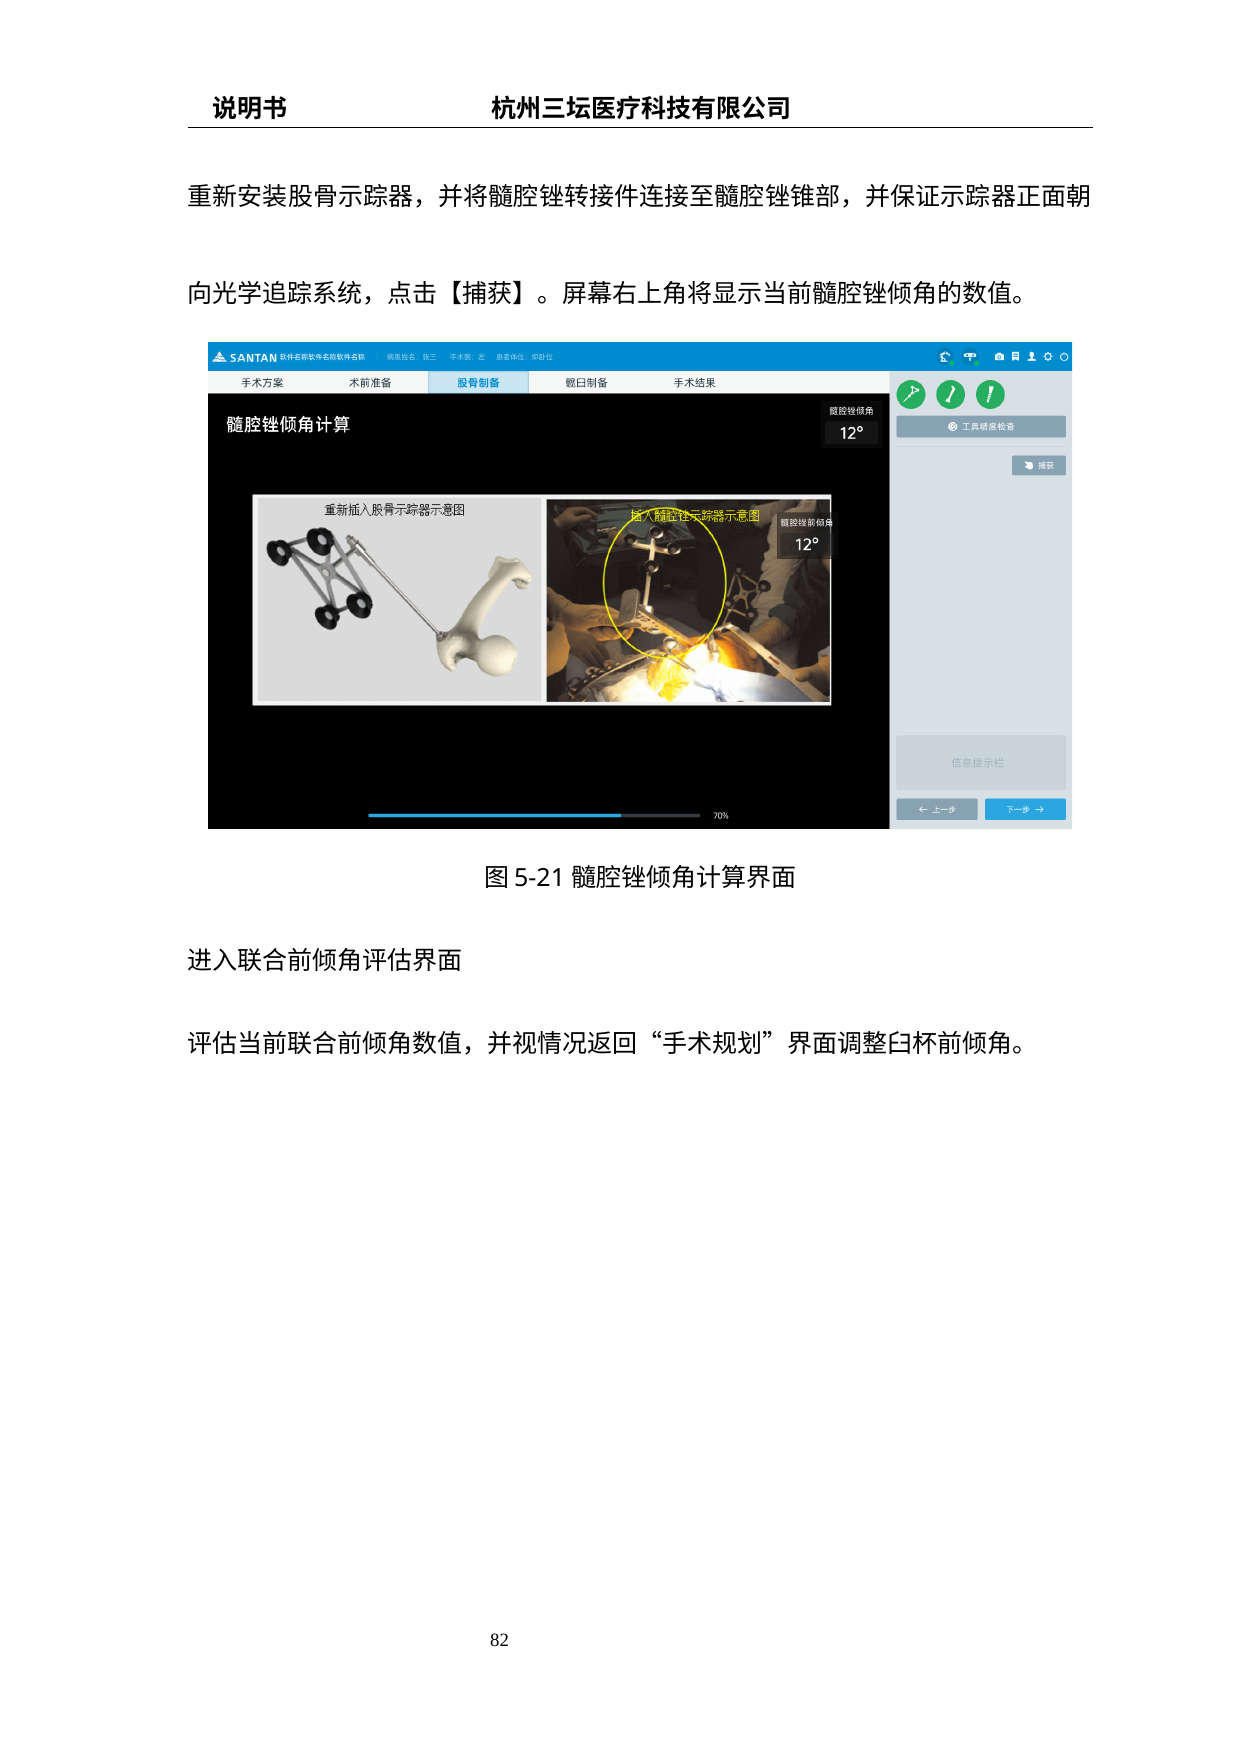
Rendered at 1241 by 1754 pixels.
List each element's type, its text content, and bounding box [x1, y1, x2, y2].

picture [965, 354, 976, 358]
picture [214, 353, 225, 361]
picture [996, 353, 1003, 360]
text 评估当前联合前倾角数值，并视情况返回“手术规划”界面调整臼杯前倾角。 [187, 1009, 1093, 1074]
text 进入联合前倾角评估界面 [187, 926, 1093, 991]
text 重新安装股骨示踪器，并将髓腔锉转接件连接至髓腔锉锥部，并保证示踪器正面朝向光学追踪系统，点击【捕获】。屏幕右上角将显示当前髓腔锉倾角的数值。 [187, 162, 1093, 324]
text 图5-21 髓腔锉倾角计算界面 [187, 843, 1093, 908]
picture [208, 372, 1073, 829]
